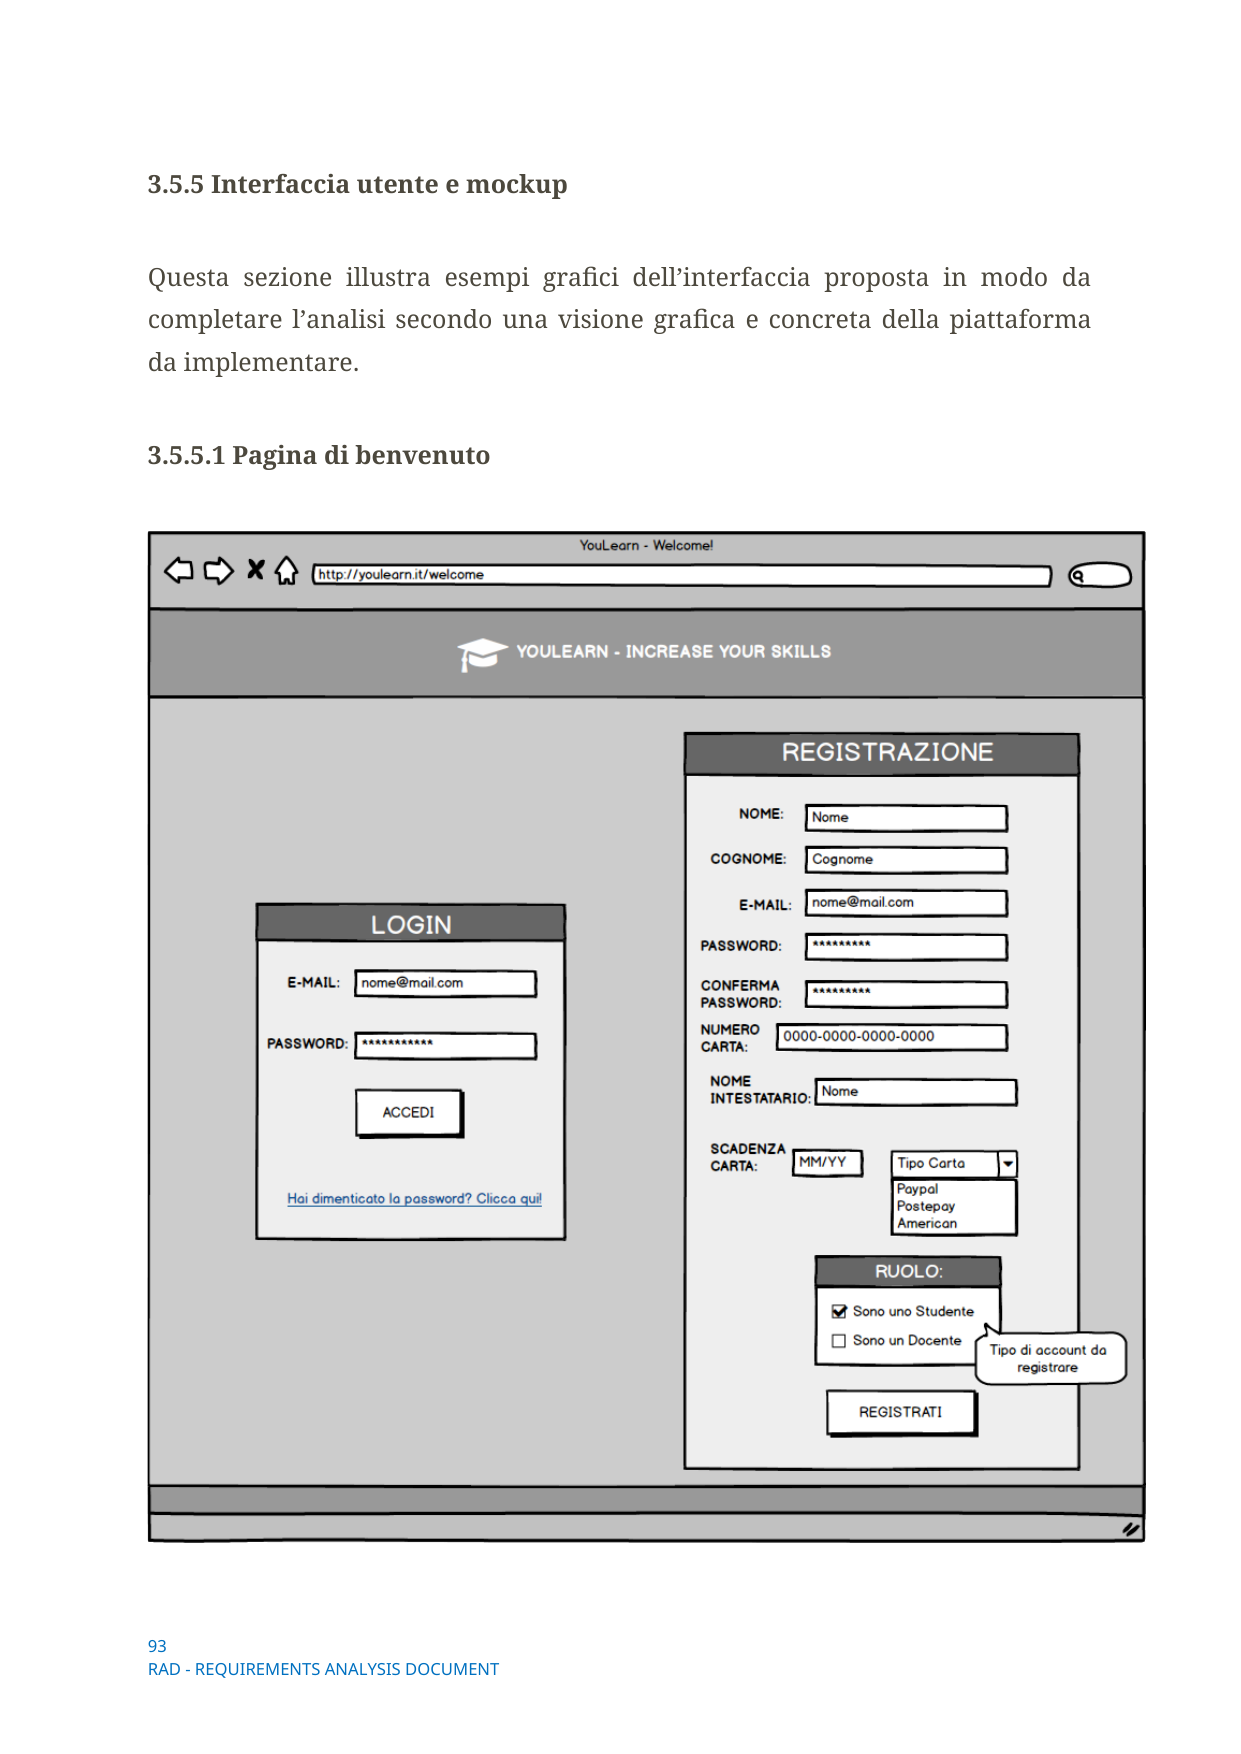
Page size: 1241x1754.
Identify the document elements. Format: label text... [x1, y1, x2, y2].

subtitle 3.5.5 Interfaccia utente e mockup [148, 166, 1092, 200]
subtitle Questa sezione illustra esempi grafici dell’interfaccia proposta in modo da completare l’analisi secondo una visione grafica e concreta della piattaforma da implementare. [148, 259, 1092, 379]
subtitle 3.5.5.1 Pagina di benvenuto [148, 438, 1092, 472]
picture [147, 531, 1146, 1543]
